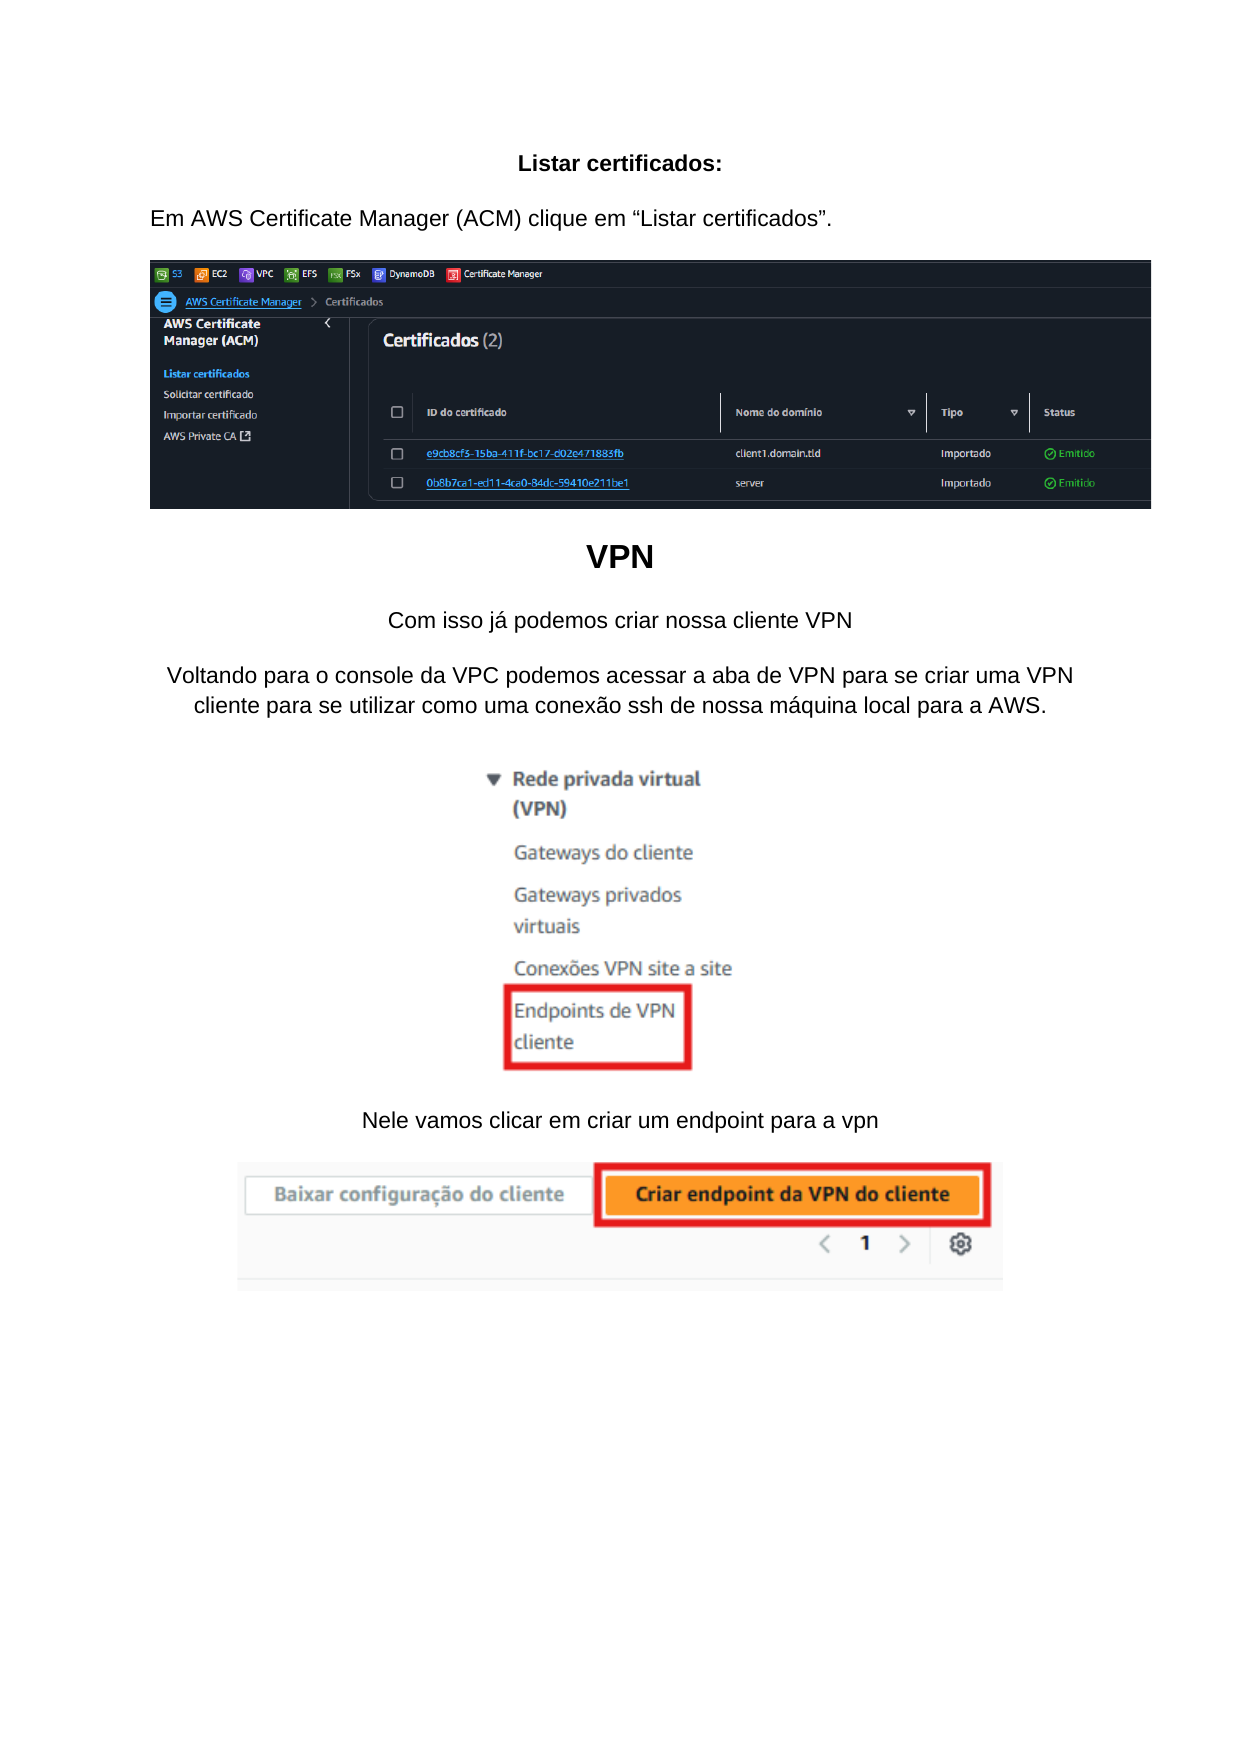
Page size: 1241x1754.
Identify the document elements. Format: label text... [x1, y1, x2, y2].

text VPN [150, 537, 1090, 576]
text Nele vamos clicar em criar um endpoint para a vpn [150, 1107, 1090, 1134]
picture [237, 1162, 1003, 1291]
text Listar certificados: [150, 150, 1090, 176]
text Com isso já podemos criar nossa cliente VPN [150, 607, 1090, 633]
text Voltando para o console da VPC podemos acessar a aba de VPN para se criar uma VPN cliente para se utilizar como uma conexão ssh de nossa máquina local para a AWS. [150, 662, 1090, 718]
text Em AWS Certificate Manager (ACM) clique em “Listar certificados”. [150, 205, 1090, 232]
picture [150, 260, 1152, 509]
picture [475, 747, 765, 1079]
